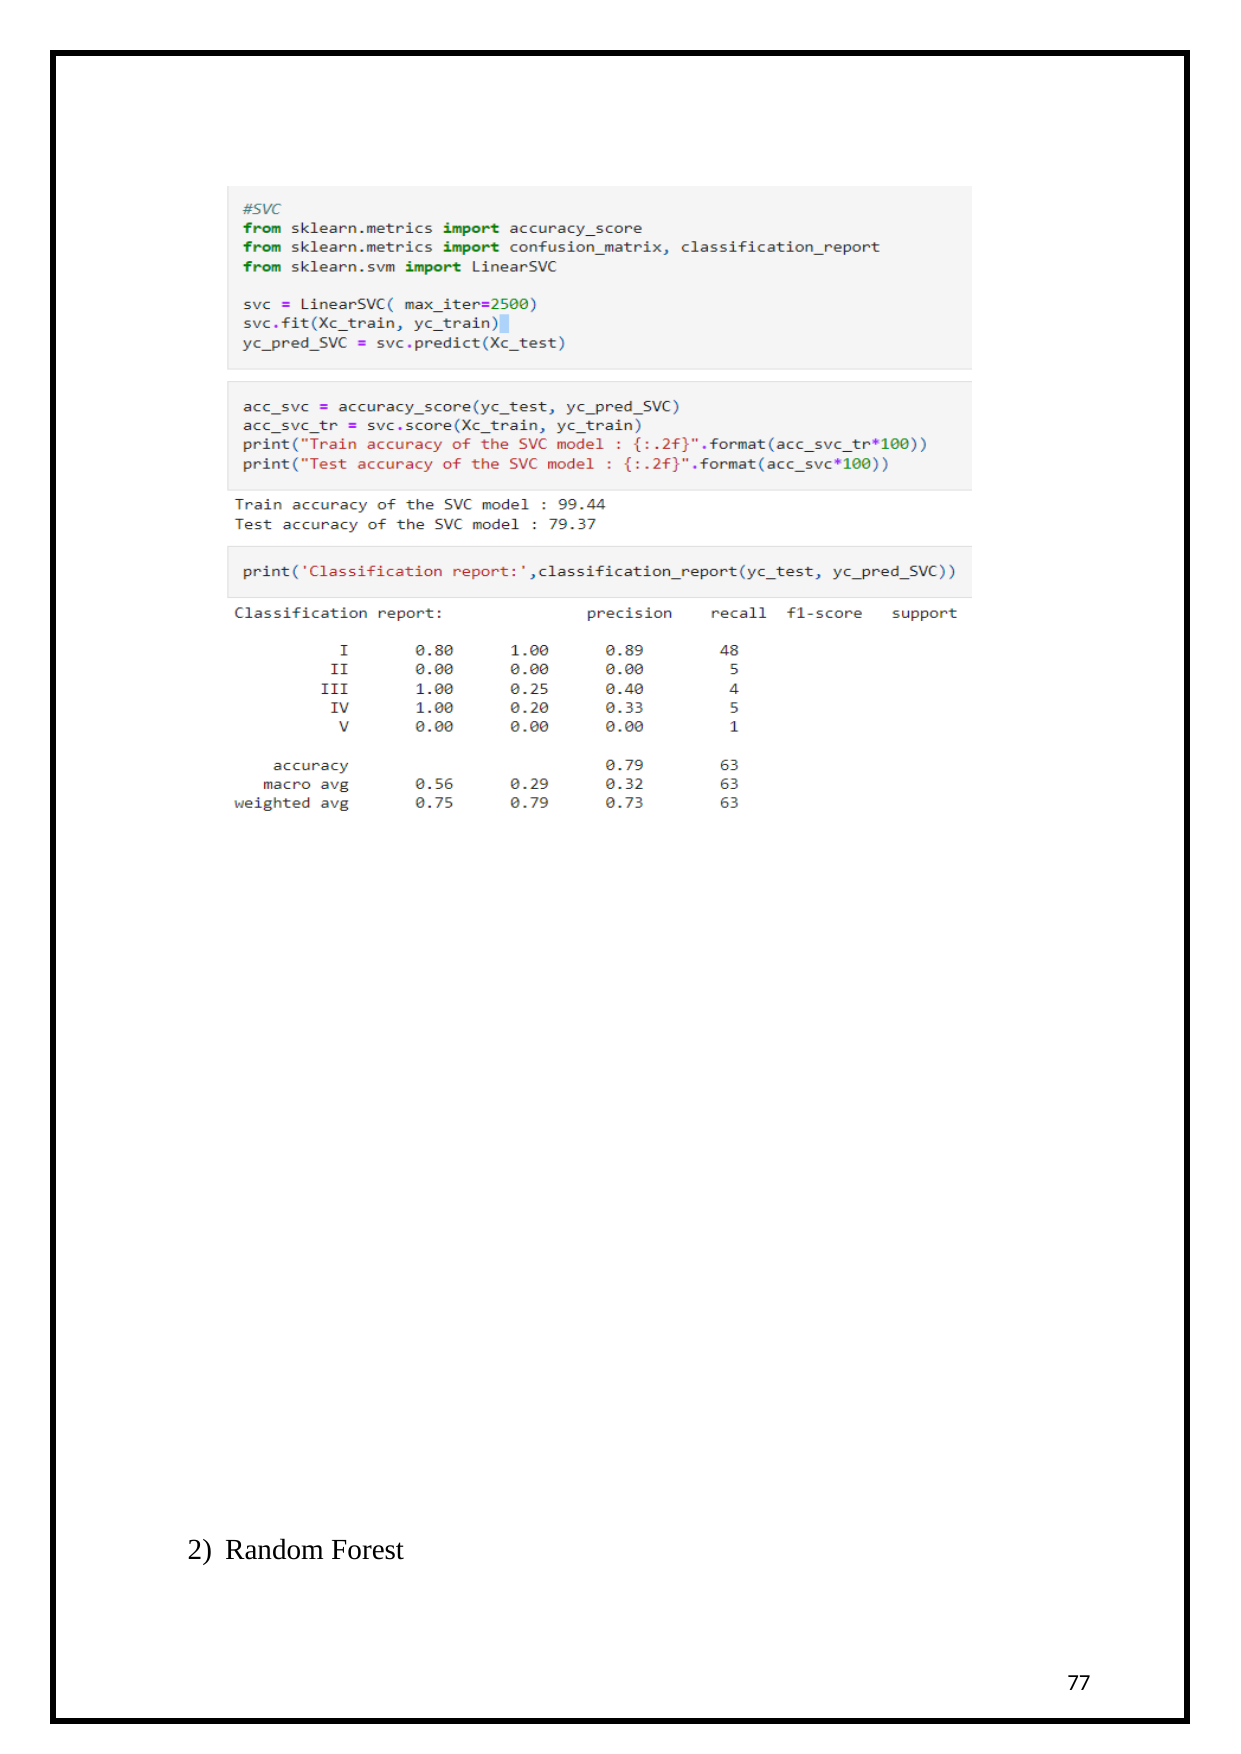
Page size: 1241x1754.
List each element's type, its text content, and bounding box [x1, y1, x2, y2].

list Random Forest [187, 1532, 1090, 1566]
picture [225, 186, 972, 838]
